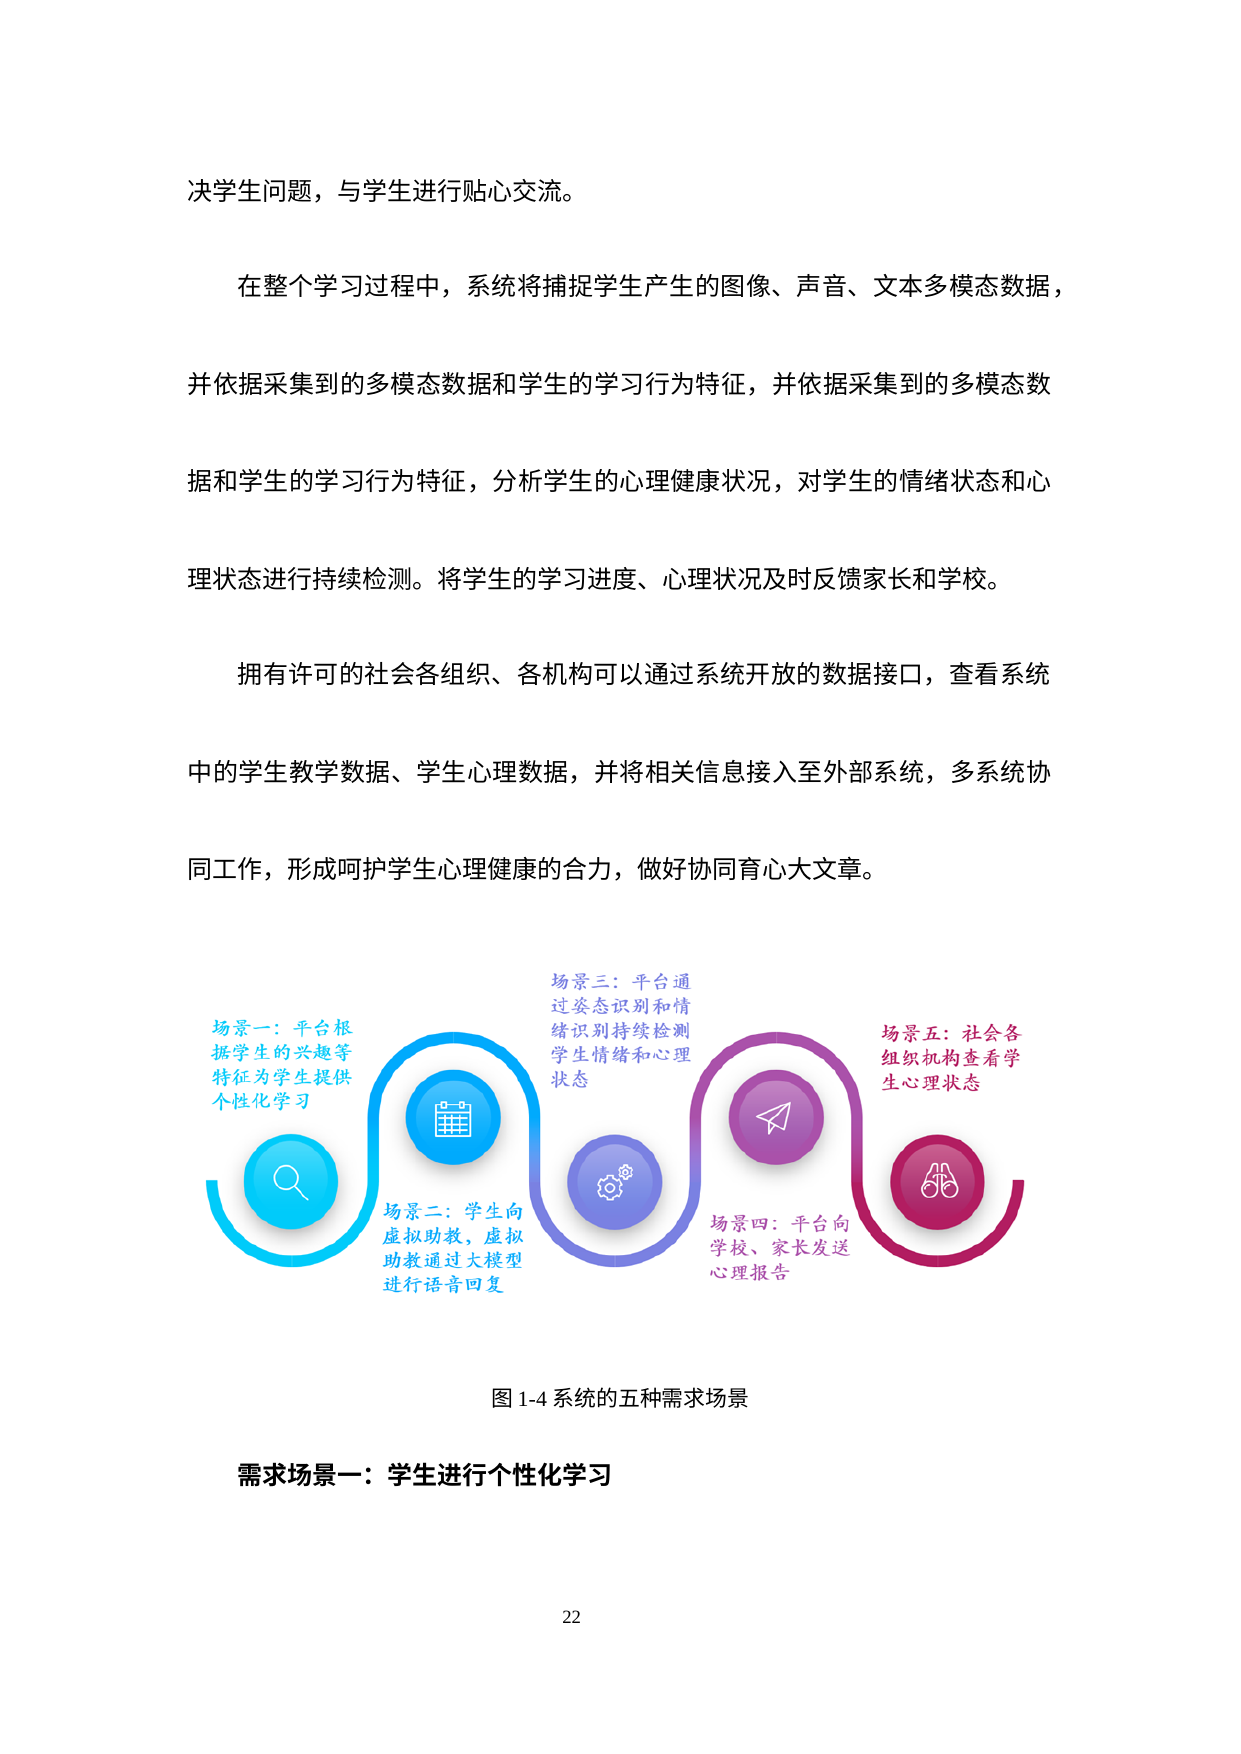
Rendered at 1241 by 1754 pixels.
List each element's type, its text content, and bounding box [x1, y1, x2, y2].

text 需求场景一：学生进行个性化学习 [187, 1441, 1053, 1506]
text 拥有许可的社会各组织、各机构可以通过系统开放的数据接口，查看系统中的学生教学数据、学生心理数据，并将相关信息接入至外部系统，多系统协同工作，形成呵护学生心理健康的合力，做好协同育心大文章。 [187, 640, 1053, 900]
picture [188, 931, 1052, 1349]
text 在整个学习过程中，系统将捕捉学生产生的图像、声音、文本多模态数据，并依据采集到的多模态数据和学生的学习行为特征，并依据采集到的多模态数据和学生的学习行为特征，分析学生的心理健康状况，对学生的情绪状态和心理状态进行持续检测。将学生的学习进度、心理状况及时反馈家长和学校。 [187, 252, 1053, 610]
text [187, 157, 1053, 222]
text 图1-4 系统的五种需求场景 [187, 1380, 1053, 1413]
